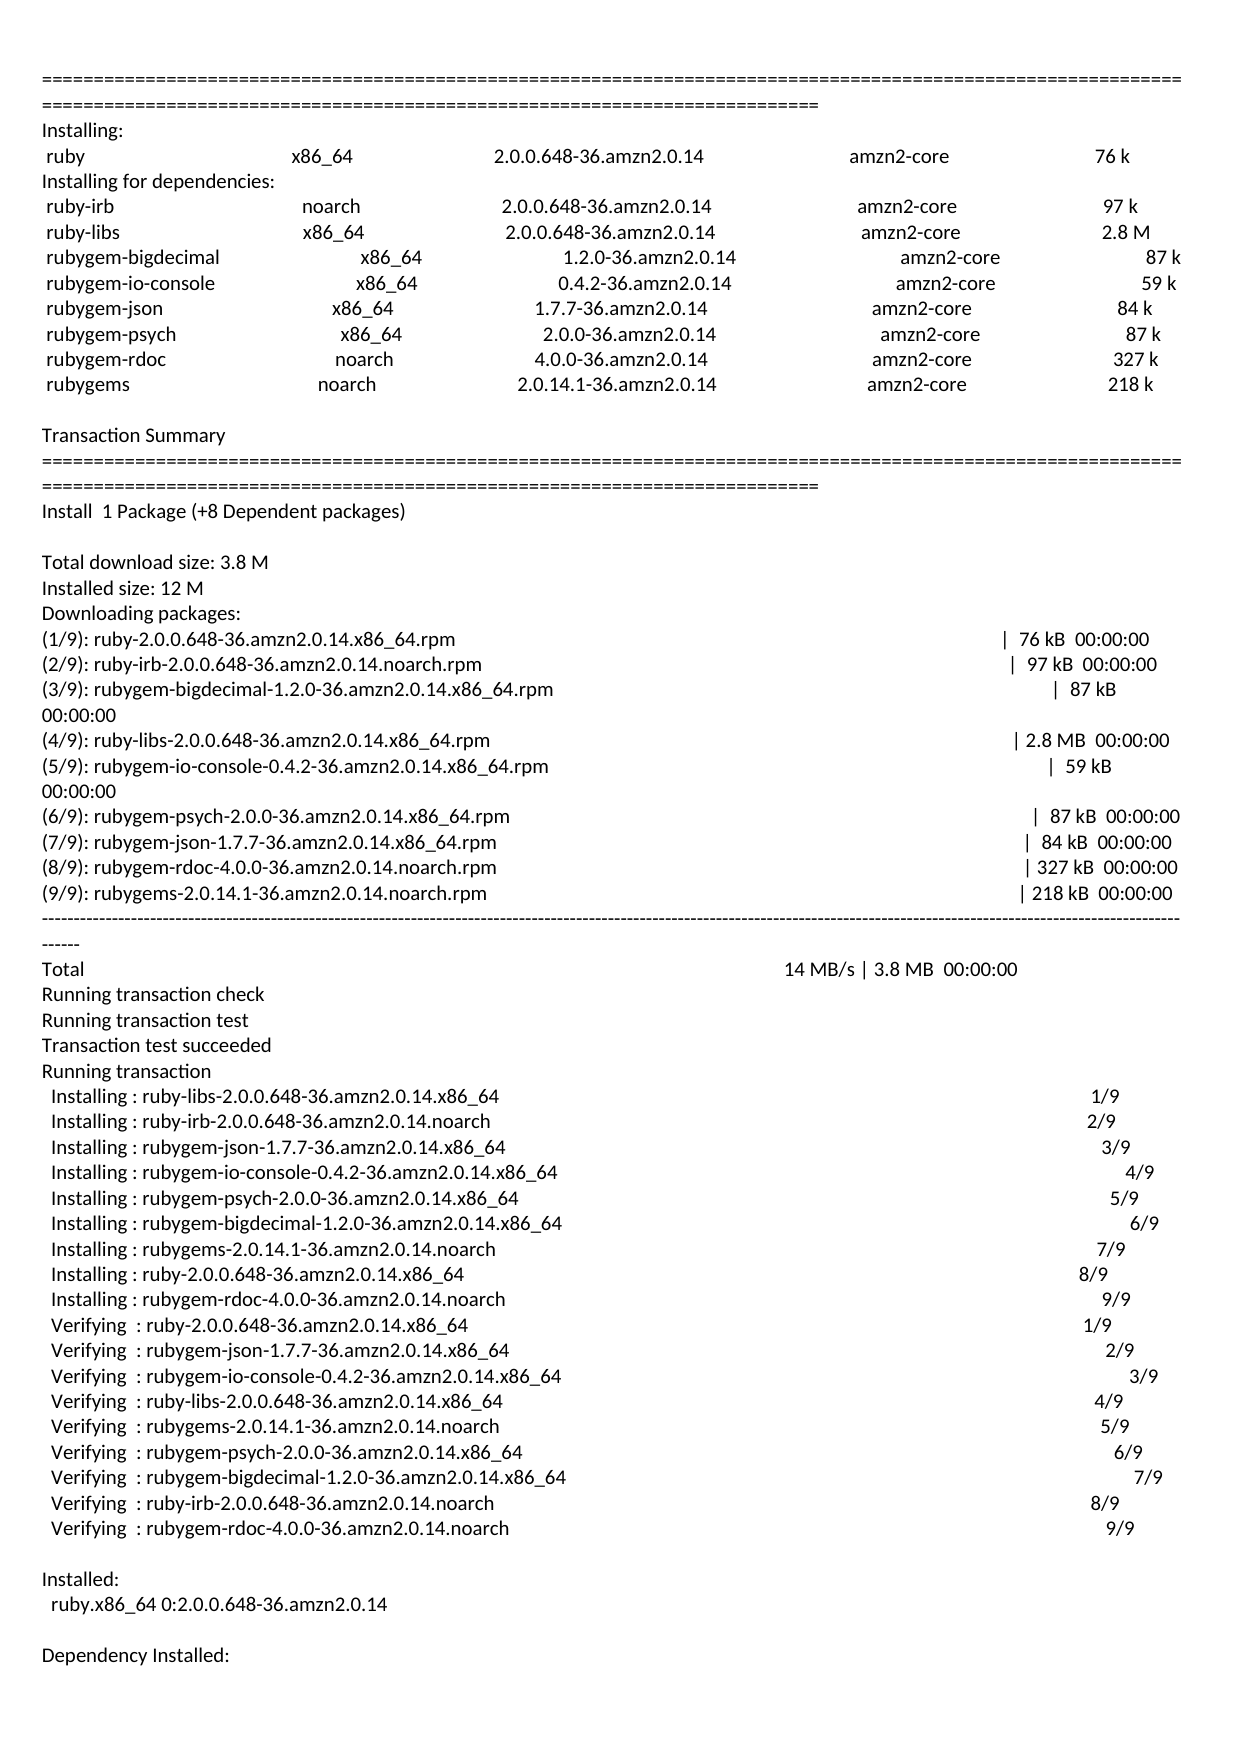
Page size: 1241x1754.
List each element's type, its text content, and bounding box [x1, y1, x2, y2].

text Verifying : rubygem-io-console-0.4.2-36.amzn2.0.14.x86_64 3/9 [42, 1363, 1187, 1388]
text Installing : ruby-irb-2.0.0.648-36.amzn2.0.14.noarch 2/9 [42, 1109, 1187, 1134]
text Downloading packages: [42, 600, 1187, 626]
text ----------------------------------------------------------------------------------------------------------------------------------------------------------------------------------------- [42, 905, 1187, 956]
text Installed: [42, 1566, 1187, 1592]
text Verifying : rubygem-rdoc-4.0.0-36.amzn2.0.14.noarch 9/9 [42, 1515, 1187, 1541]
text ruby-irb noarch 2.0.0.648-36.amzn2.0.14 amzn2-core 97 k [42, 194, 1187, 219]
text Transaction Summary [42, 422, 1187, 448]
text Installing : ruby-2.0.0.648-36.amzn2.0.14.x86_64 8/9 [42, 1261, 1187, 1287]
text rubygem-io-console x86_64 0.4.2-36.amzn2.0.14 amzn2-core 59 k [42, 270, 1187, 295]
text Installing : rubygems-2.0.14.1-36.amzn2.0.14.noarch 7/9 [42, 1236, 1187, 1261]
text (6/9): rubygem-psych-2.0.0-36.amzn2.0.14.x86_64.rpm | 87 kB 00:00:00 [42, 804, 1187, 829]
text Installing: [42, 117, 1187, 143]
text Installing for dependencies: [42, 168, 1187, 194]
text (2/9): ruby-irb-2.0.0.648-36.amzn2.0.14.noarch.rpm | 97 kB 00:00:00 [42, 651, 1187, 677]
text Installing : ruby-libs-2.0.0.648-36.amzn2.0.14.x86_64 1/9 [42, 1083, 1187, 1109]
text Verifying : ruby-libs-2.0.0.648-36.amzn2.0.14.x86_64 4/9 [42, 1388, 1187, 1414]
text Verifying : rubygem-psych-2.0.0-36.amzn2.0.14.x86_64 6/9 [42, 1439, 1187, 1464]
text Running transaction test [42, 1007, 1187, 1032]
text Running transaction check [42, 982, 1187, 1007]
text Installing : rubygem-io-console-0.4.2-36.amzn2.0.14.x86_64 4/9 [42, 1159, 1187, 1185]
text Installed size: 12 M [42, 575, 1187, 600]
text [42, 67, 1187, 117]
text Dependency Installed: [42, 1642, 1187, 1668]
text Verifying : ruby-2.0.0.648-36.amzn2.0.14.x86_64 1/9 [42, 1312, 1187, 1337]
text (5/9): rubygem-io-console-0.4.2-36.amzn2.0.14.x86_64.rpm | 59 kB 00:00:00 [42, 753, 1187, 804]
text Verifying : rubygems-2.0.14.1-36.amzn2.0.14.noarch 5/9 [42, 1414, 1187, 1439]
text Transaction test succeeded [42, 1032, 1187, 1058]
text Verifying : rubygem-bigdecimal-1.2.0-36.amzn2.0.14.x86_64 7/9 [42, 1464, 1187, 1490]
text Running transaction [42, 1058, 1187, 1083]
text (9/9): rubygems-2.0.14.1-36.amzn2.0.14.noarch.rpm | 218 kB 00:00:00 [42, 880, 1187, 905]
text Installing : rubygem-rdoc-4.0.0-36.amzn2.0.14.noarch 9/9 [42, 1287, 1187, 1312]
text (7/9): rubygem-json-1.7.7-36.amzn2.0.14.x86_64.rpm | 84 kB 00:00:00 [42, 829, 1187, 854]
text rubygem-rdoc noarch 4.0.0-36.amzn2.0.14 amzn2-core 327 k [42, 346, 1187, 372]
text Total download size: 3.8 M [42, 549, 1187, 575]
text (8/9): rubygem-rdoc-4.0.0-36.amzn2.0.14.noarch.rpm | 327 kB 00:00:00 [42, 854, 1187, 880]
text ruby-libs x86_64 2.0.0.648-36.amzn2.0.14 amzn2-core 2.8 M [42, 219, 1187, 244]
text ruby.x86_64 0:2.0.0.648-36.amzn2.0.14 [42, 1592, 1187, 1617]
text Installing : rubygem-bigdecimal-1.2.0-36.amzn2.0.14.x86_64 6/9 [42, 1210, 1187, 1236]
text rubygem-bigdecimal x86_64 1.2.0-36.amzn2.0.14 amzn2-core 87 k [42, 244, 1187, 270]
text Installing : rubygem-psych-2.0.0-36.amzn2.0.14.x86_64 5/9 [42, 1185, 1187, 1210]
text (1/9): ruby-2.0.0.648-36.amzn2.0.14.x86_64.rpm | 76 kB 00:00:00 [42, 626, 1187, 651]
text Verifying : ruby-irb-2.0.0.648-36.amzn2.0.14.noarch 8/9 [42, 1490, 1187, 1515]
text ruby x86_64 2.0.0.648-36.amzn2.0.14 amzn2-core 76 k [42, 143, 1187, 168]
text Install 1 Package (+8 Dependent packages) [42, 499, 1187, 524]
text rubygems noarch 2.0.14.1-36.amzn2.0.14 amzn2-core 218 k [42, 372, 1187, 397]
text (4/9): ruby-libs-2.0.0.648-36.amzn2.0.14.x86_64.rpm | 2.8 MB 00:00:00 [42, 727, 1187, 753]
text rubygem-psych x86_64 2.0.0-36.amzn2.0.14 amzn2-core 87 k [42, 321, 1187, 346]
text rubygem-json x86_64 1.7.7-36.amzn2.0.14 amzn2-core 84 k [42, 295, 1187, 321]
text (3/9): rubygem-bigdecimal-1.2.0-36.amzn2.0.14.x86_64.rpm | 87 kB 00:00:00 [42, 677, 1187, 727]
text Verifying : rubygem-json-1.7.7-36.amzn2.0.14.x86_64 2/9 [42, 1337, 1187, 1363]
text Installing : rubygem-json-1.7.7-36.amzn2.0.14.x86_64 3/9 [42, 1134, 1187, 1159]
text Total 14 MB/s | 3.8 MB 00:00:00 [42, 956, 1187, 982]
